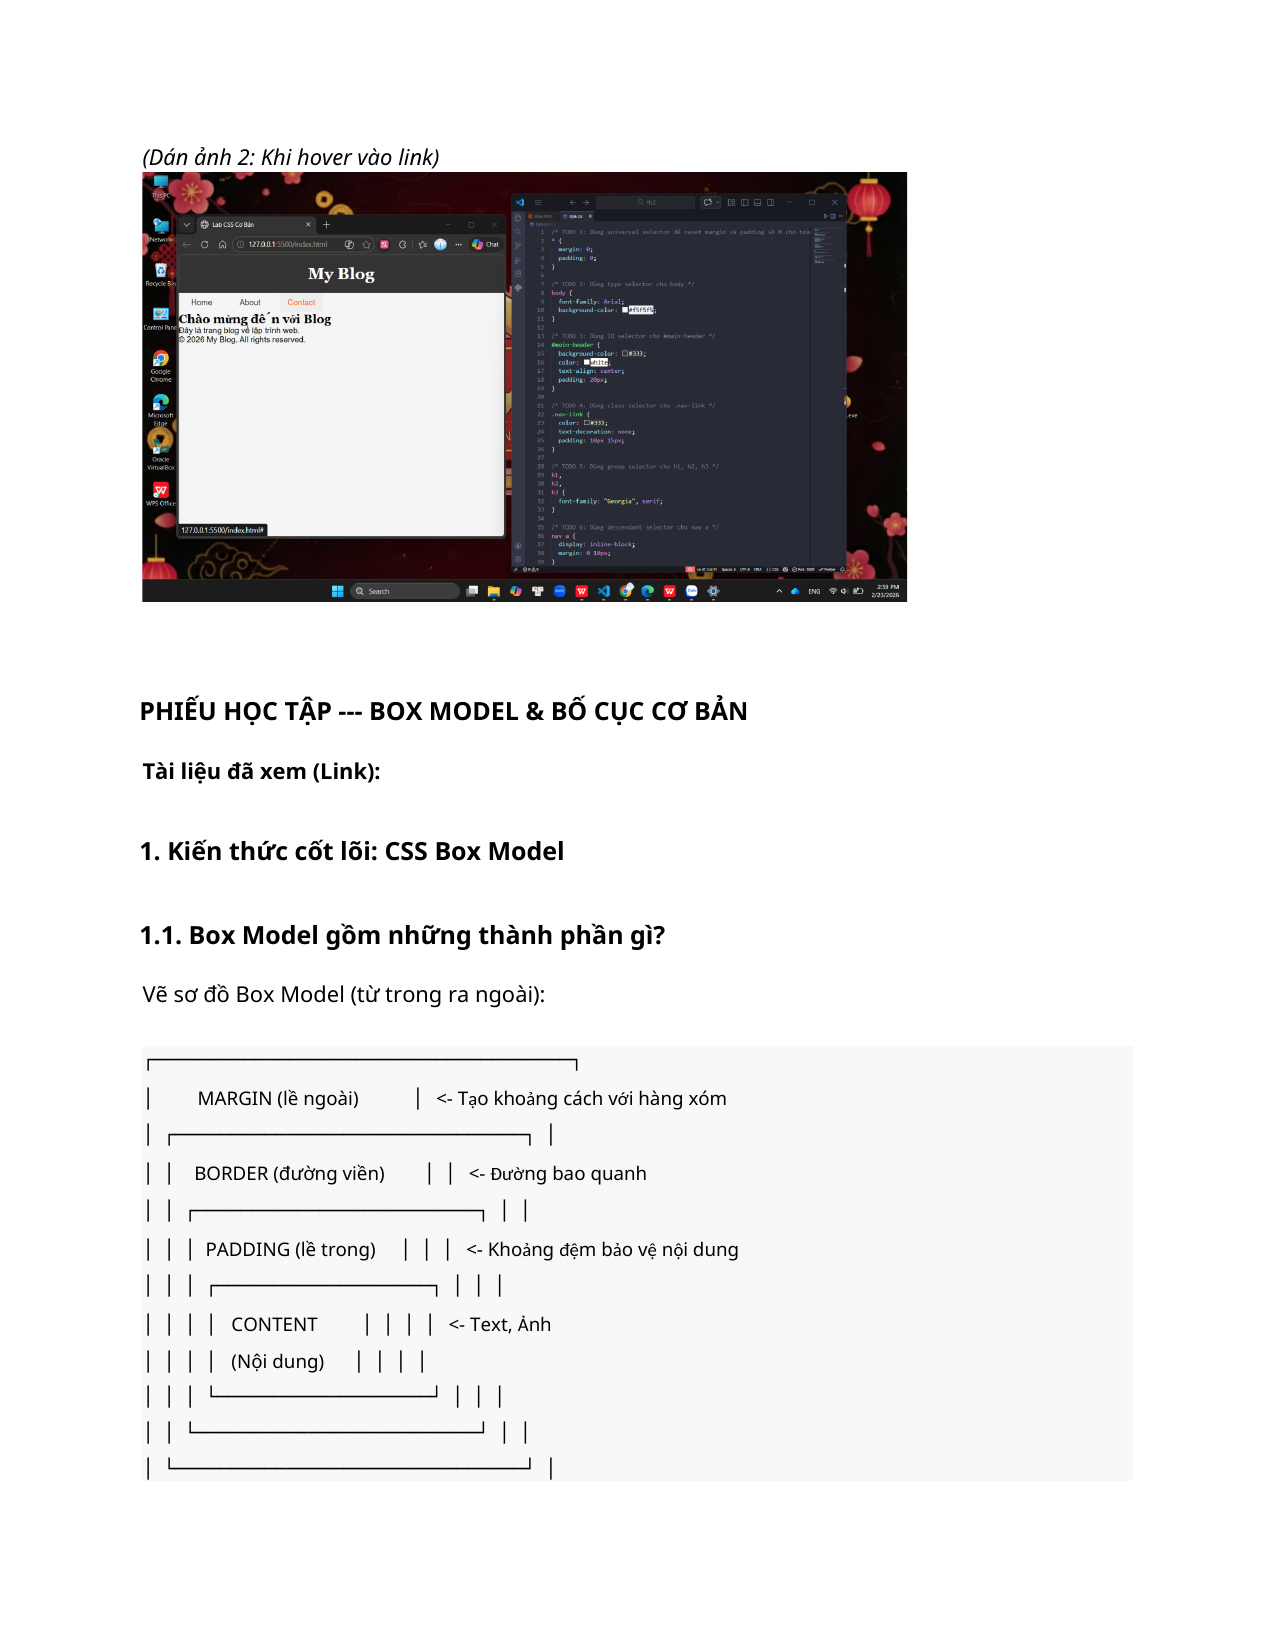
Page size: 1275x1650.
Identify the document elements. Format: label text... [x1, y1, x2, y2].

text Tài liệu đã xem (Link): [142, 756, 1133, 786]
text (Dán ảnh 2: Khi hover vào link) [142, 142, 1133, 172]
text Vẽ sơ đồ Box Model (từ trong ra ngoài): [142, 979, 1133, 1009]
text 1.1. Box Model gồm những thành phần gì? [139, 917, 1133, 951]
text 1. Kiến thức cốt lõi: CSS Box Model [139, 833, 1133, 868]
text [142, 1046, 1133, 1481]
text PHIẾU HỌC TẬP --- BOX MODEL & BỐ CỤC CƠ BẢN [139, 694, 1133, 728]
picture [142, 172, 908, 602]
